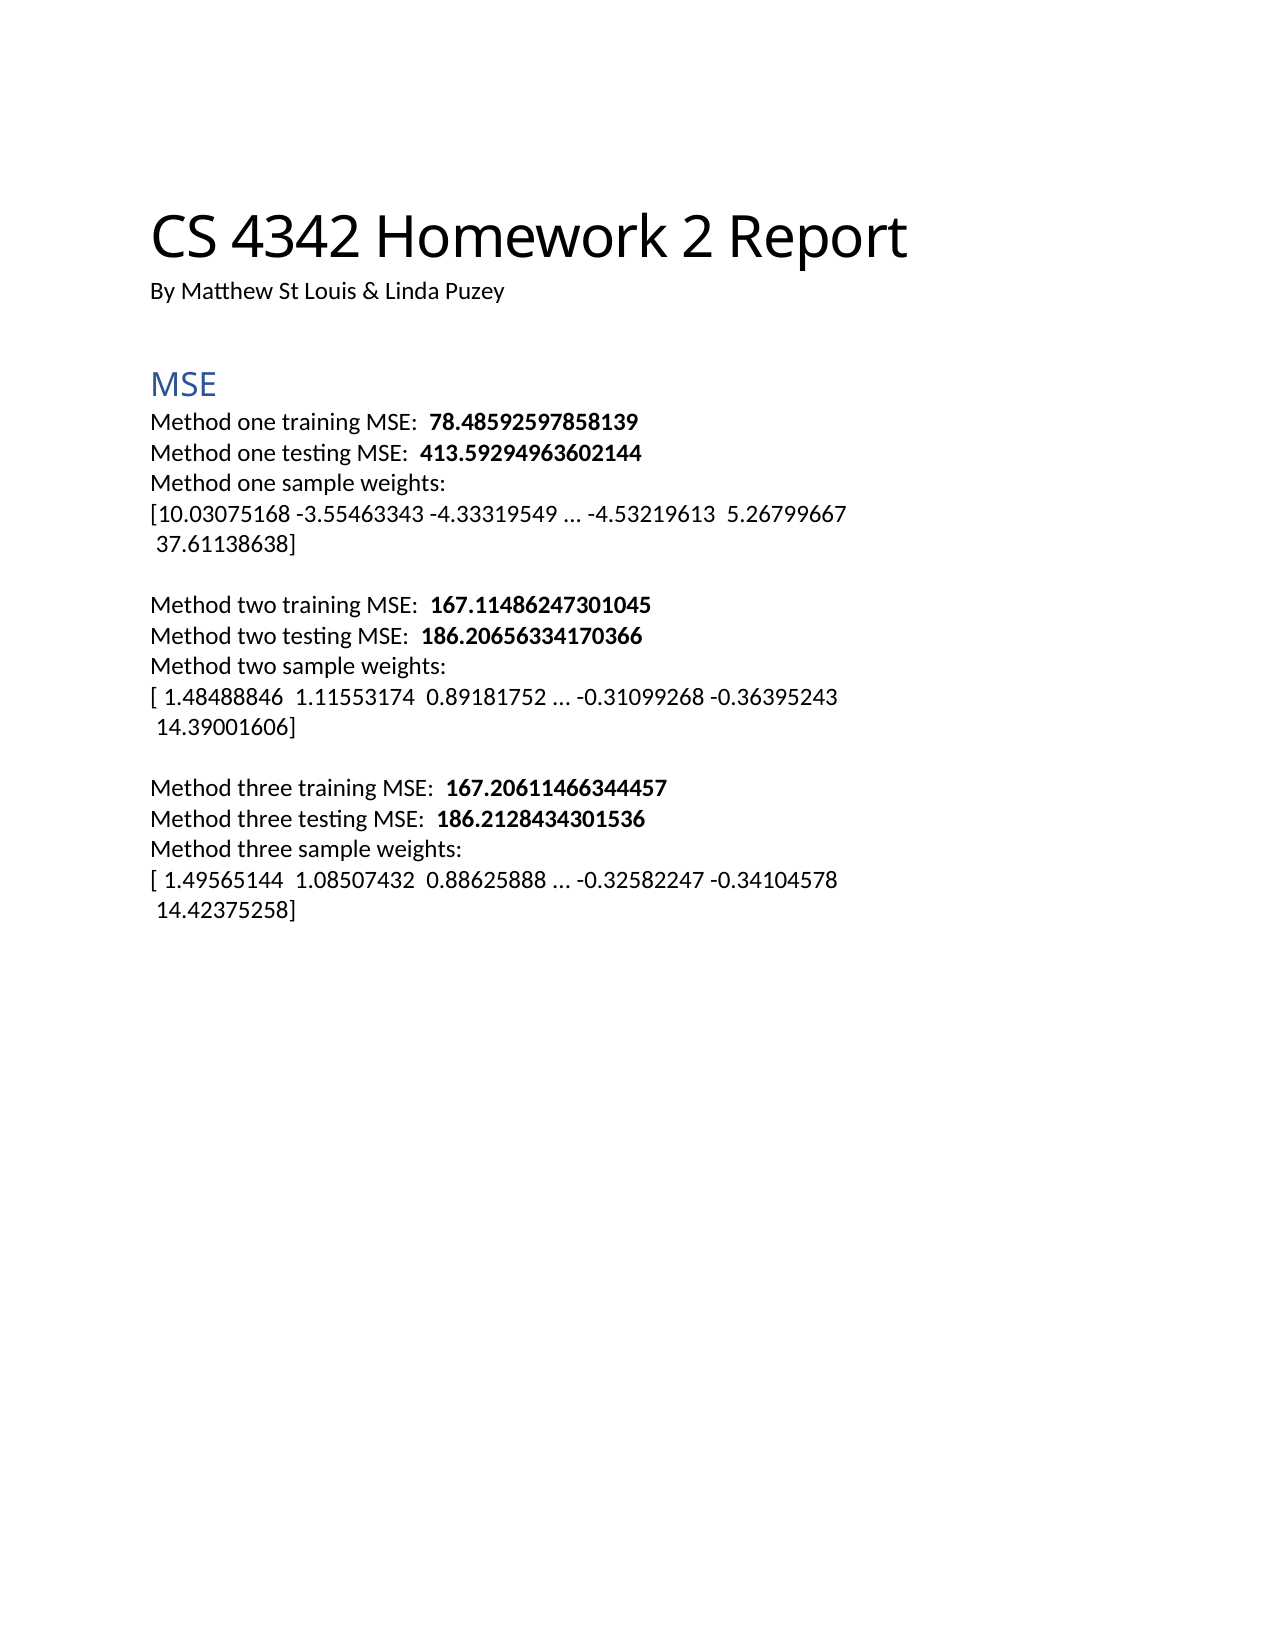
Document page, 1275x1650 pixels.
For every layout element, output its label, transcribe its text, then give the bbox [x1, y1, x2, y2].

text [ 1.49565144 1.08507432 0.88625888 ... -0.32582247 -0.34104578 [150, 864, 1125, 895]
text 14.39001606] [150, 712, 1125, 742]
title CS 4342 Homework 2 Report [150, 195, 1125, 275]
text [10.03075168 -3.55463343 -4.33319549 ... -4.53219613 5.26799667 [150, 498, 1125, 528]
text Method one sample weights: [150, 467, 1125, 498]
text Method two testing MSE: 186.20656334170366 [150, 620, 1125, 651]
text Method one training MSE: 78.48592597858139 [150, 406, 1125, 437]
text Method two training MSE: 167.11486247301045 [150, 589, 1125, 620]
text By Matthew St Louis & Linda Puzey [150, 275, 1125, 305]
text Method one testing MSE: 413.59294963602144 [150, 437, 1125, 467]
text [ 1.48488846 1.11553174 0.89181752 ... -0.31099268 -0.36395243 [150, 681, 1125, 712]
subtitle MSE [150, 361, 1125, 406]
text Method three testing MSE: 186.2128434301536 [150, 803, 1125, 834]
text Method two sample weights: [150, 651, 1125, 681]
text 37.61138638] [150, 528, 1125, 559]
text Method three sample weights: [150, 834, 1125, 864]
text 14.42375258] [150, 895, 1125, 925]
text Method three training MSE: 167.20611466344457 [150, 773, 1125, 803]
